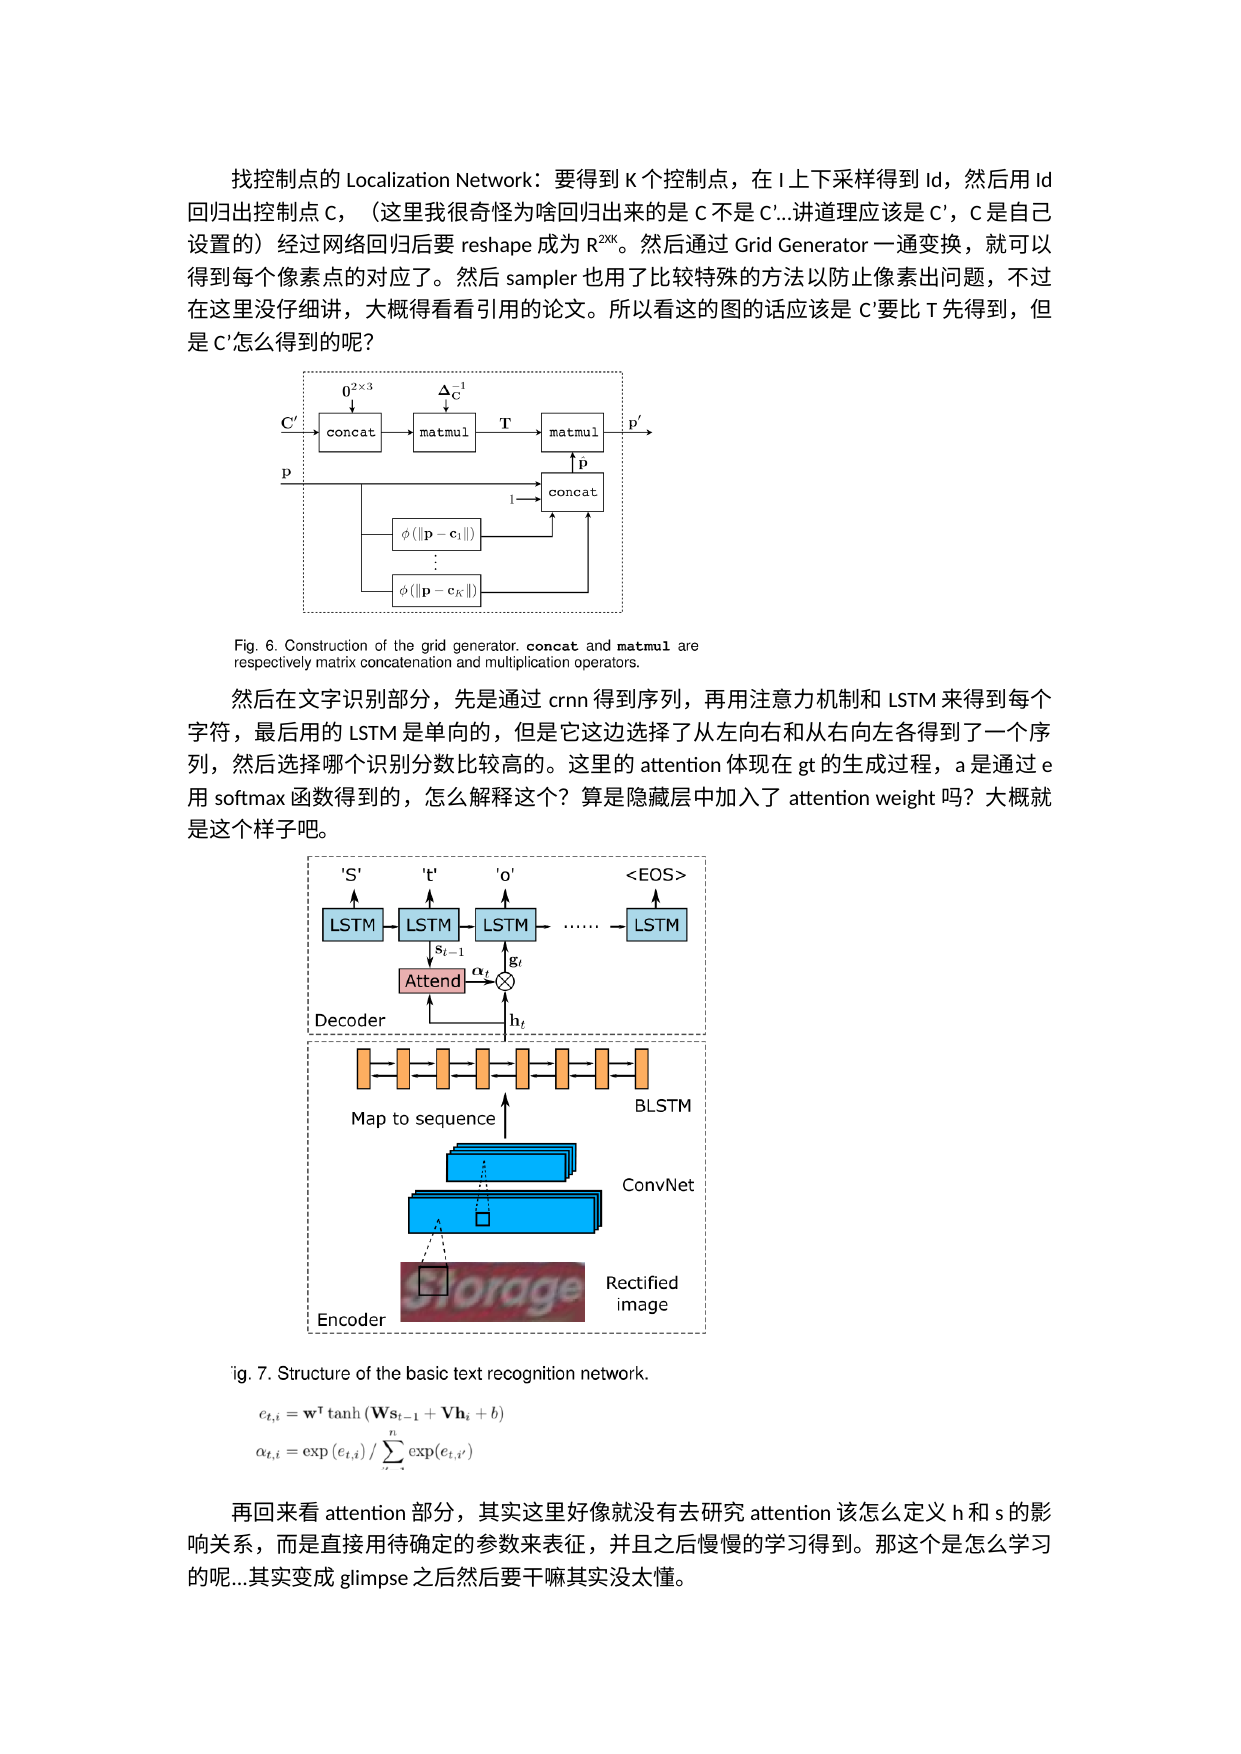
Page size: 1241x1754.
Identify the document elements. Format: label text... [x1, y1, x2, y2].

picture [231, 1397, 522, 1470]
text 再回来看attention部分，其实这里好像就没有去研究attention该怎么定义h和s的影响关系，而是直接用待确定的参数来表征，并且之后慢慢的学习得到。那这个是怎么学习的呢...其实变成glimpse之后然后要干嘛其实没太懂。 [187, 1494, 1053, 1592]
picture [231, 357, 702, 672]
text 找控制点的Localization Network：要得到K个控制点，在I上下采样得到Id，然后用Id回归出控制点C，（这里我很奇怪为啥回归出来的是C不是C’...讲道理应该是C’，C是自己设置的）经过网络回归后要reshape成为R2XK。然后通过Grid Generator一通变换，就可以得到每个像素点的对应了。然后sampler也用了比较特殊的方法以防止像素出问题，不过在这里没仔细讲，大概得看看引用的论文。所以看这的图的话应该是C’要比T先得到，但是C’怎么得到的呢？ [187, 162, 1053, 357]
picture [231, 844, 727, 1393]
text 然后在文字识别部分，先是通过crnn得到序列，再用注意力机制和LSTM来得到每个字符，最后用的LSTM是单向的，但是它这边选择了从左向右和从右向左各得到了一个序列，然后选择哪个识别分数比较高的。这里的attention体现在gt的生成过程，a是通过e用softmax函数得到的，怎么解释这个？算是隐藏层中加入了attention weight吗？大概就是这个样子吧。 [187, 682, 1053, 844]
